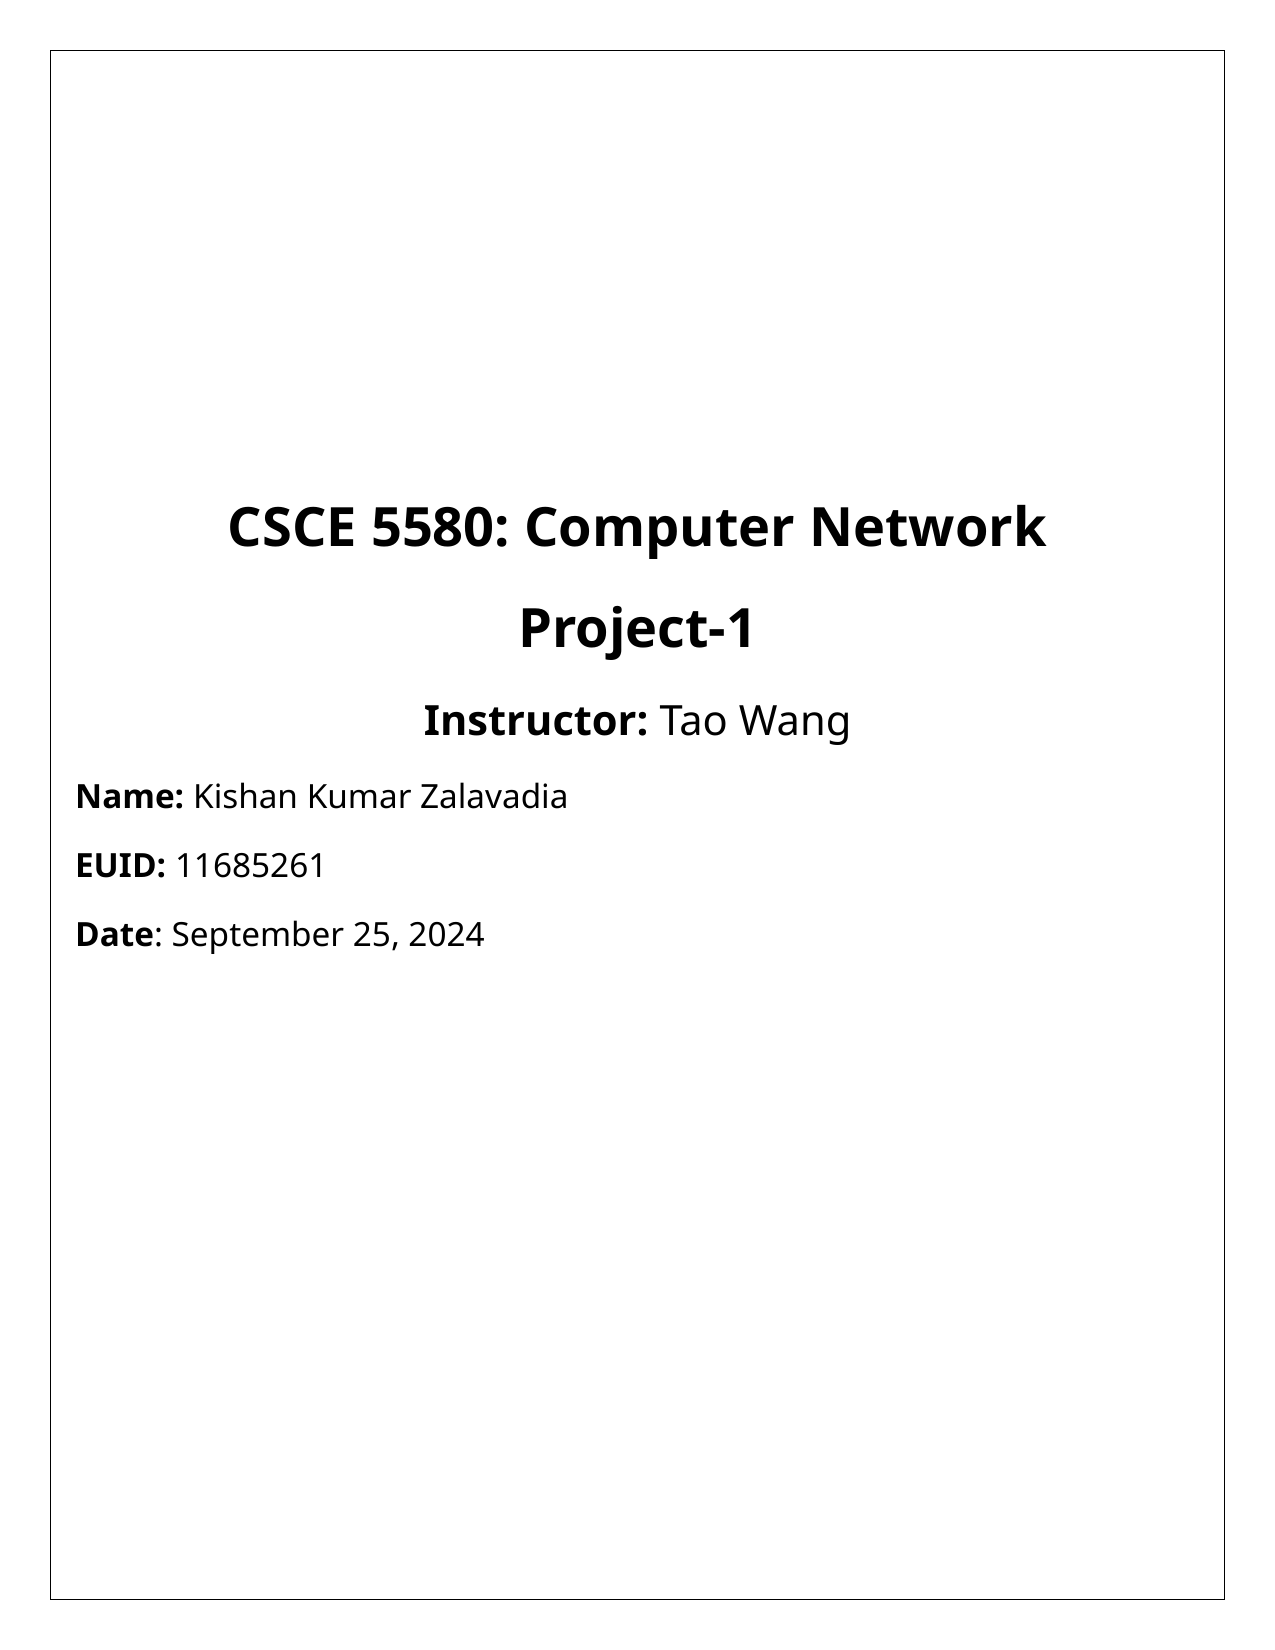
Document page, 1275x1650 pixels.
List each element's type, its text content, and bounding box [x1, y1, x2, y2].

text Project-1 [75, 589, 1200, 663]
text CSCE 5580: Computer Network [75, 488, 1200, 562]
text Instructor: Tao Wang [75, 691, 1200, 748]
text Date: September 25, 2024 [75, 911, 1200, 956]
text Name: Kishan Kumar Zalavadia [75, 773, 1200, 818]
text EUID: 11685261 [75, 842, 1200, 887]
